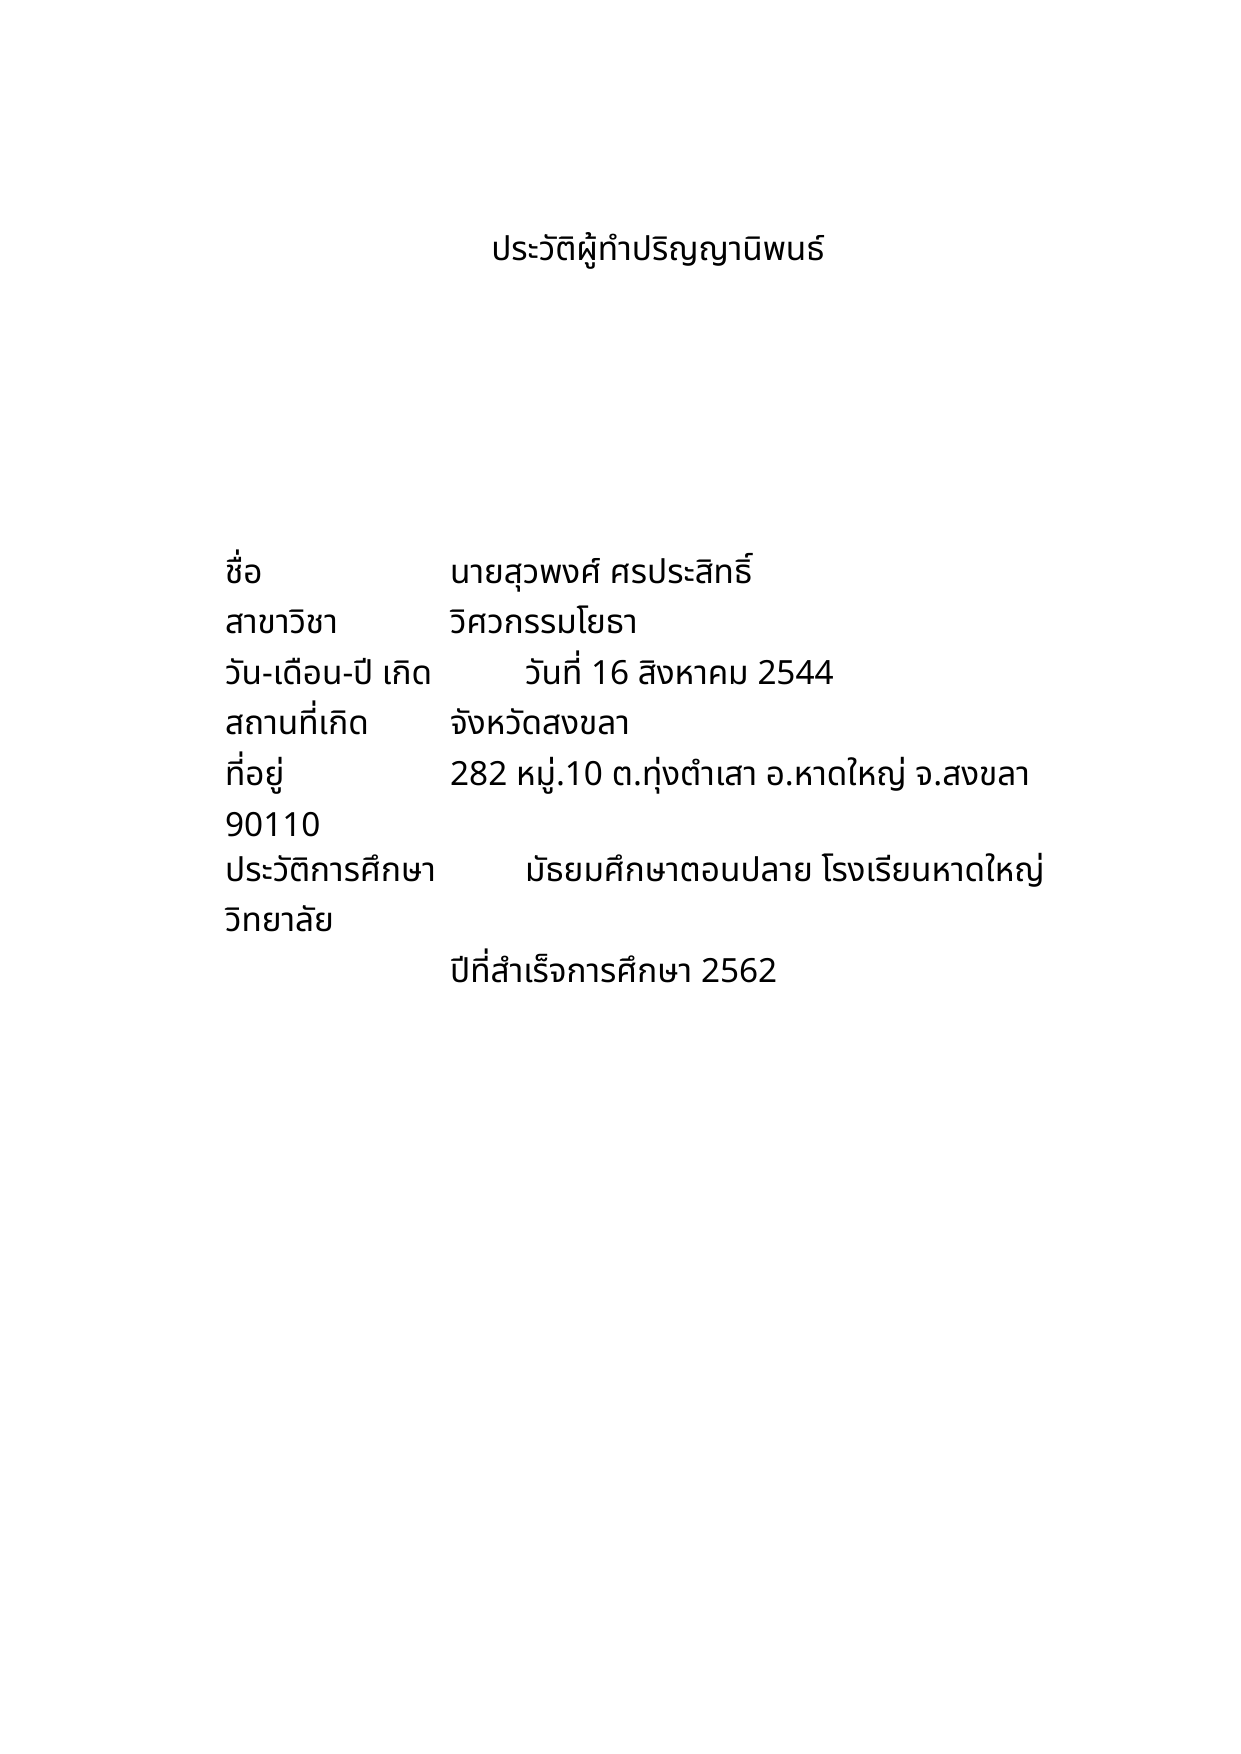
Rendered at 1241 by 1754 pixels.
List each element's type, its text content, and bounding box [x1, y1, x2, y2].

text ชื่อ นายสุวพงศ์ ศรประสิทธิ์ [225, 548, 1090, 598]
text วัน-เดือน-ปี เกิด วันที่ 16 สิงหาคม 2544 [225, 649, 1090, 699]
text สาขาวิชา วิศวกรรมโยธา [225, 598, 1090, 649]
text ปีที่สำเร็จการศึกษา 2562 [375, 947, 1090, 1043]
text ที่อยู่ 282 หมู่.10 ต.ทุ่งตำเสา อ.หาดใหญ่ จ.สงขลา 90110 [225, 750, 1090, 846]
text สถานที่เกิด จังหวัดสงขลา [225, 699, 1090, 750]
text ประวัติการศึกษา มัธยมศึกษาตอนปลาย โรงเรียนหาดใหญ่วิทยาลัย [225, 846, 1090, 947]
text ประวัติผู้ทำปริญญานิพนธ์ [225, 225, 1090, 275]
